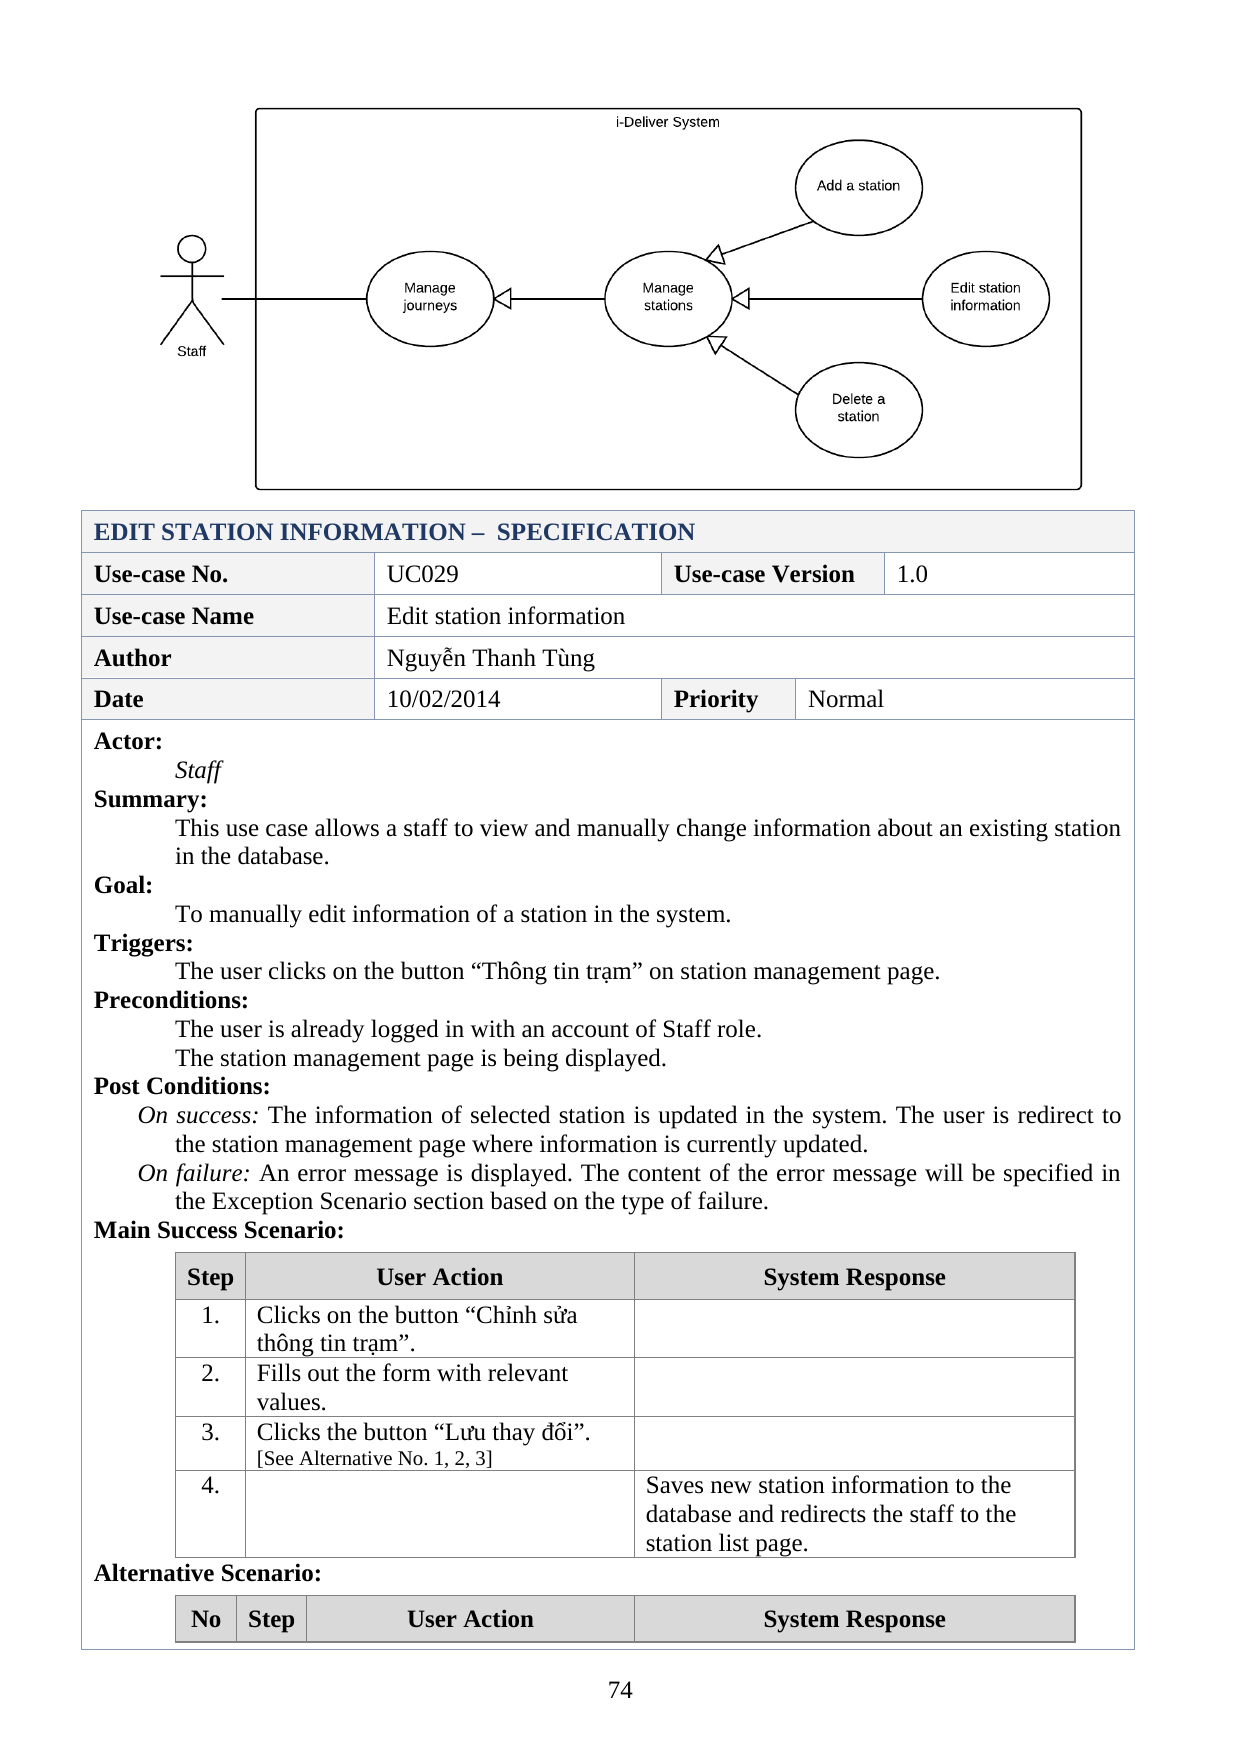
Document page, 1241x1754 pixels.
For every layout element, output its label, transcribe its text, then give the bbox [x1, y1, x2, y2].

table_cell Edit station information [375, 595, 1134, 636]
table_cell Date [82, 679, 374, 719]
table_cell 1.0 [885, 553, 1134, 594]
picture [156, 103, 1084, 491]
table_cell Use-case Name [82, 595, 374, 636]
table_cell Use-case Version [662, 553, 884, 594]
table_cell Use-case No. [82, 553, 374, 594]
table_header EDIT STATION INFORMATION – SPECIFICATION [82, 511, 1134, 552]
table_cell UC029 [375, 553, 661, 594]
table_cell Normal [796, 679, 1134, 719]
table_cell Author [82, 637, 374, 677]
table_cell Priority [662, 679, 795, 719]
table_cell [82, 720, 1134, 1648]
table_cell Nguyễn Thanh Tùng [375, 637, 1134, 677]
table_cell 10/02/2014 [375, 679, 661, 719]
